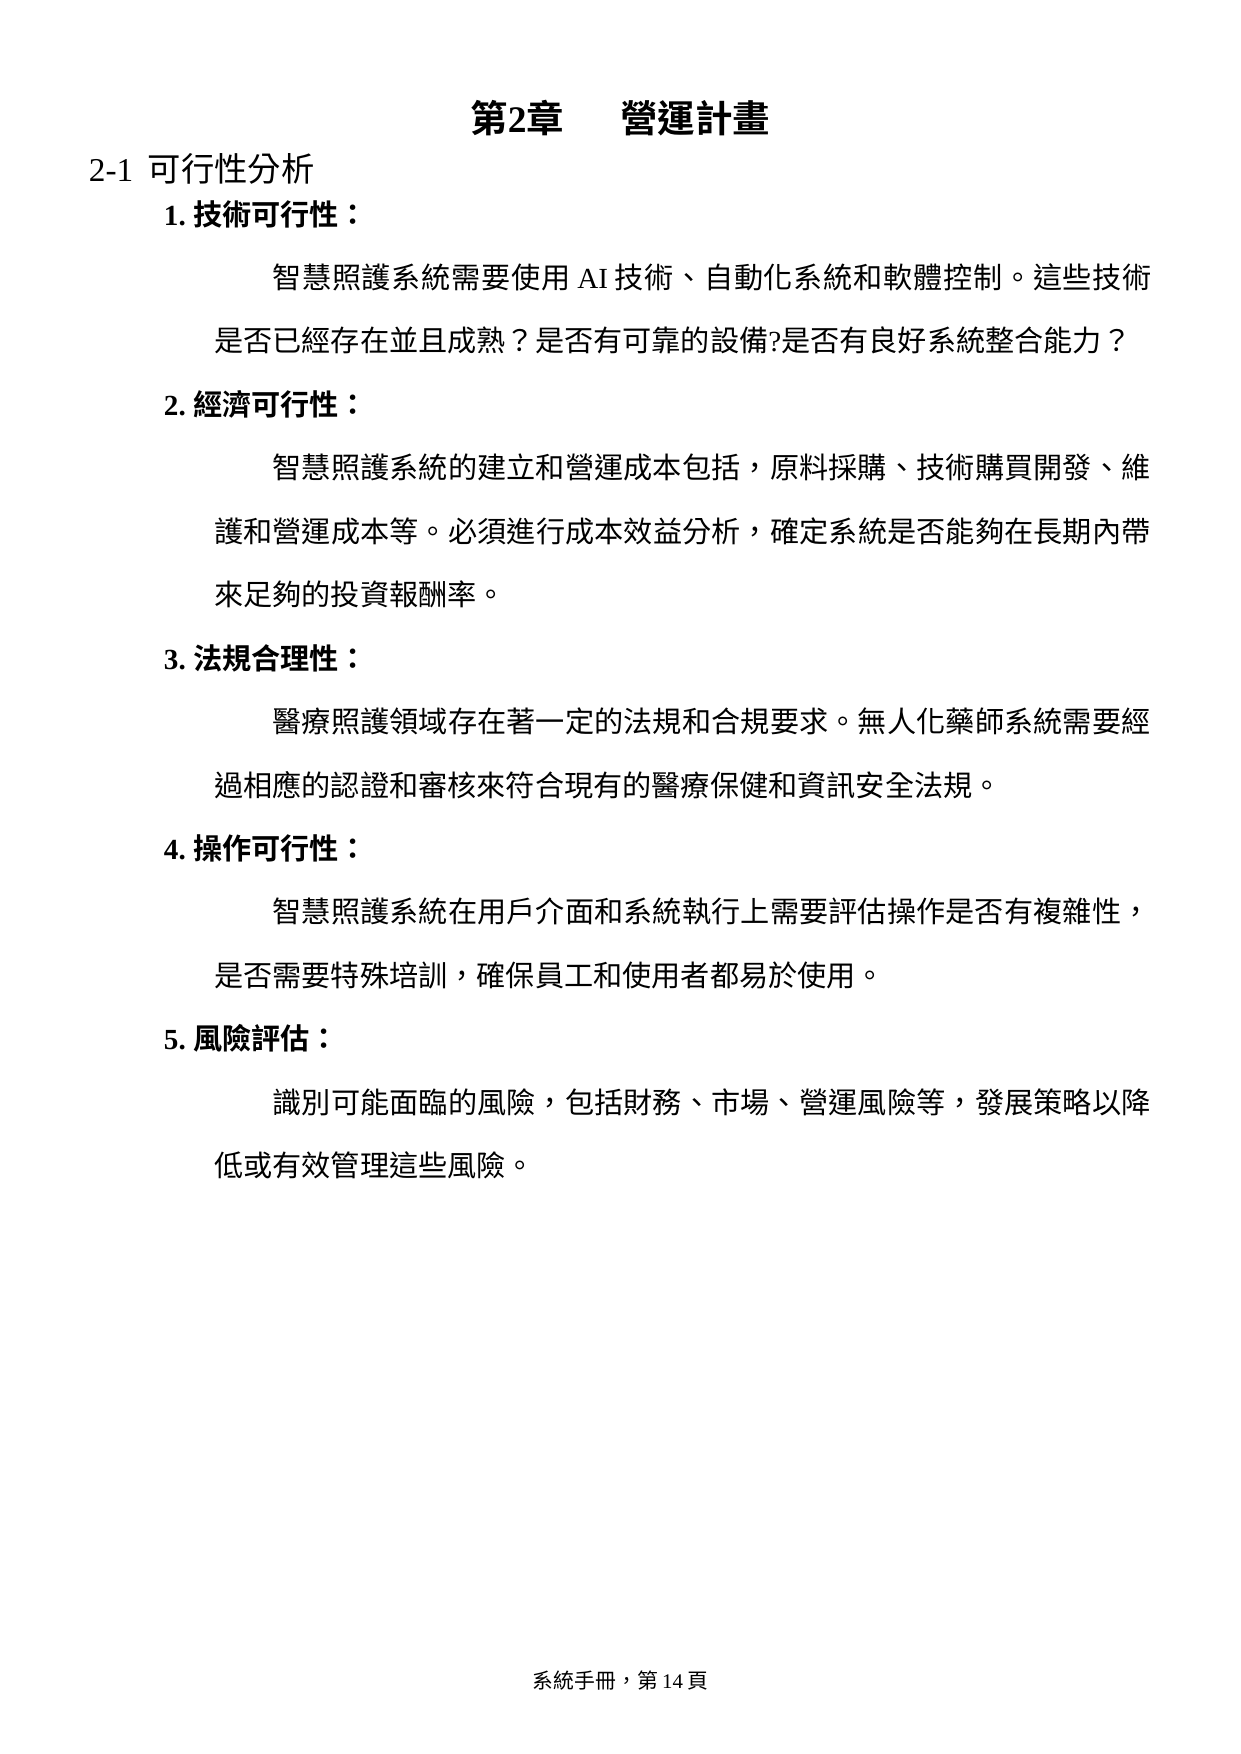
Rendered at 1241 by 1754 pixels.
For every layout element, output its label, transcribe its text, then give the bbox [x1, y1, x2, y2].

list 風險評估： [164, 1016, 1152, 1058]
list 智慧照護系統在用戶介面和系統執行上需要評估操作是否有複雜性，是否需要特殊培訓，確保員工和使用者都易於使用。 [214, 889, 1152, 995]
list 識別可能面臨的風險，包括財務、市場、營運風險等，發展策略以降低或有效管理這些風險。 [214, 1079, 1152, 1185]
list 醫療照護領域存在著一定的法規和合規要求。無人化藥師系統需要經過相應的認證和審核來符合現有的醫療保健和資訊安全法規。 [214, 699, 1152, 804]
list 智慧照護系統需要使用AI技術、自動化系統和軟體控制。這些技術是否已經存在並且成熟？是否有可靠的設備?是否有良好系統整合能力？ [214, 254, 1152, 360]
list 智慧照護系統的建立和營運成本包括，原料採購、技術購買開發、維護和營運成本等。必須進行成本效益分析，確定系統是否能夠在長期內帶來足夠的投資報酬率。 [214, 445, 1152, 614]
list 經濟可行性： [164, 381, 1152, 424]
list 法規合理性： [164, 635, 1152, 677]
list 操作可行性： [164, 826, 1152, 868]
subtitle 可行性分析 [89, 143, 1152, 191]
list 技術可行性： [164, 191, 1152, 233]
subtitle 營運計畫 [89, 89, 1152, 143]
